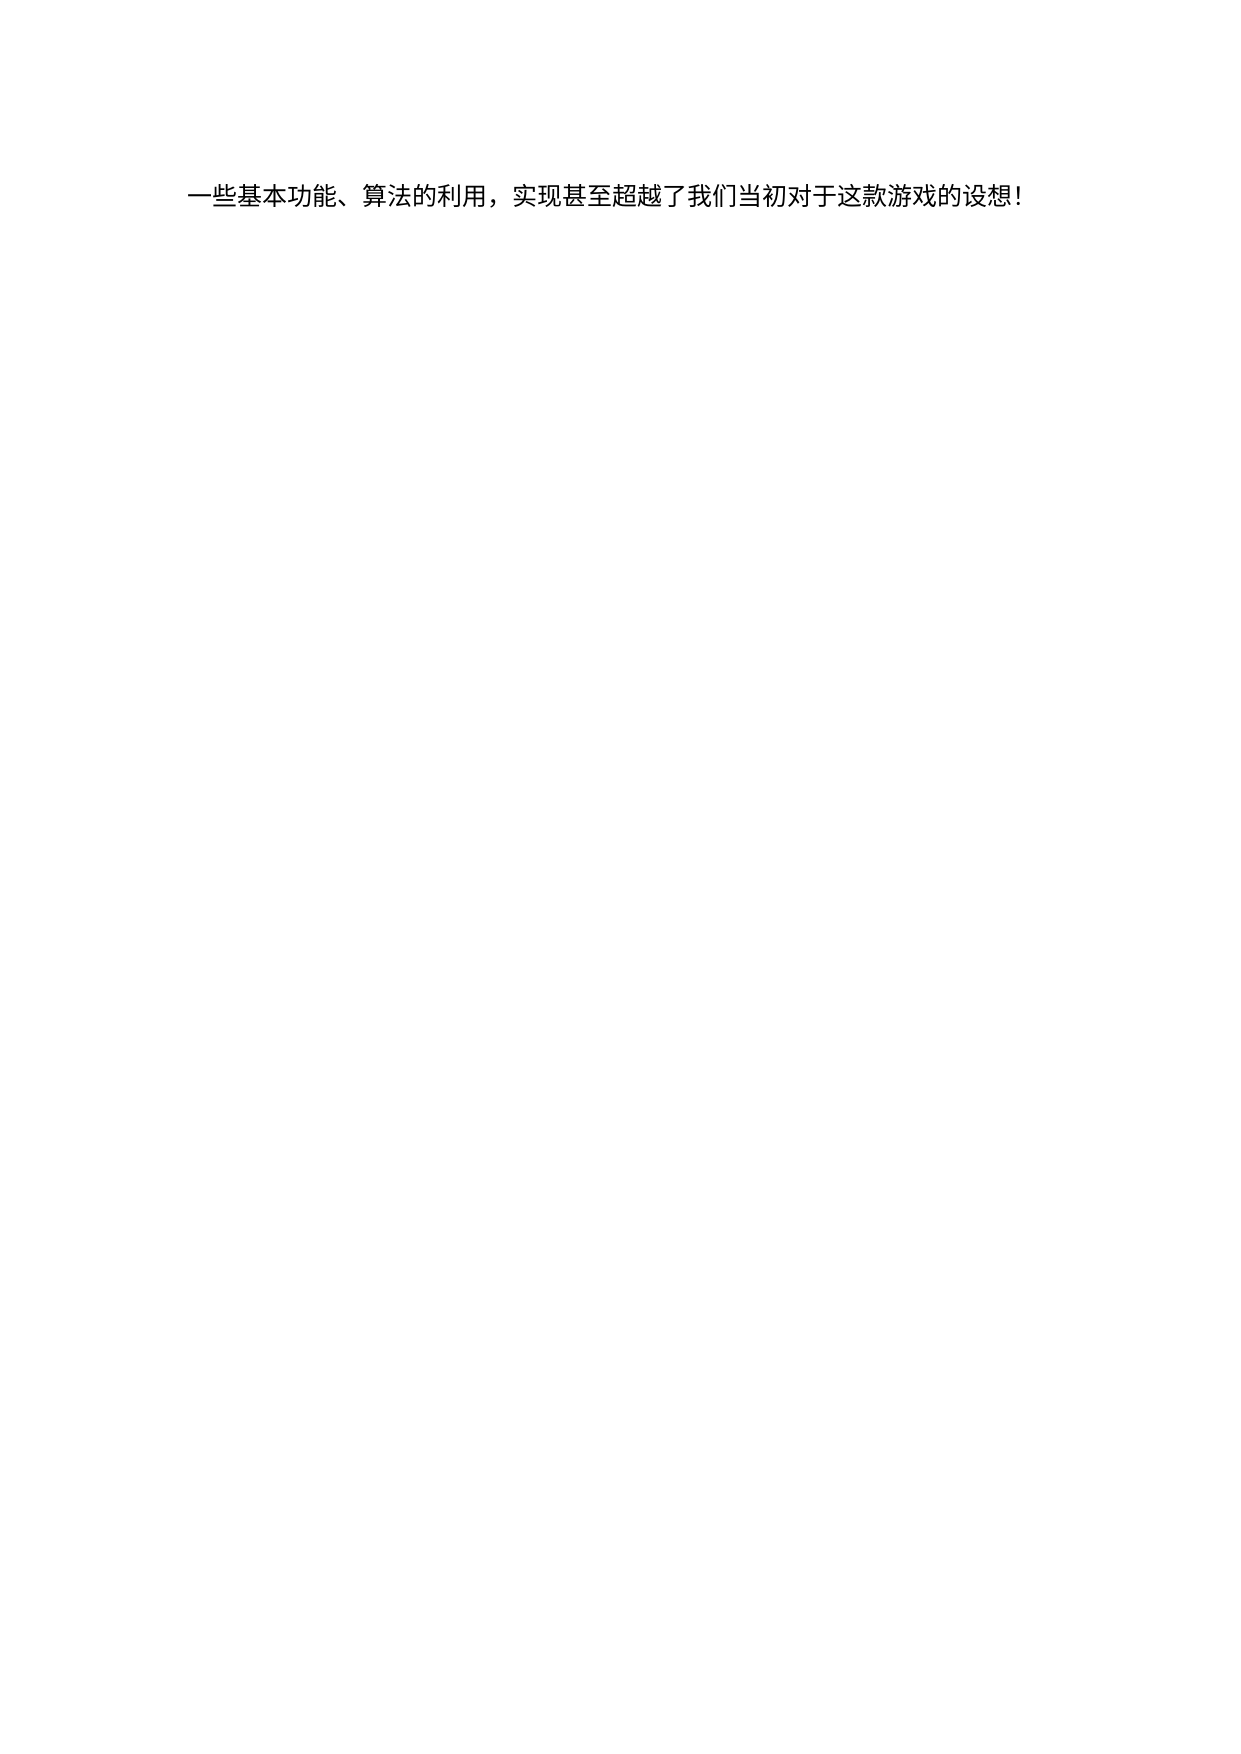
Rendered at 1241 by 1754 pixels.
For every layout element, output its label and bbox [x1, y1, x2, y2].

text [187, 162, 1053, 227]
